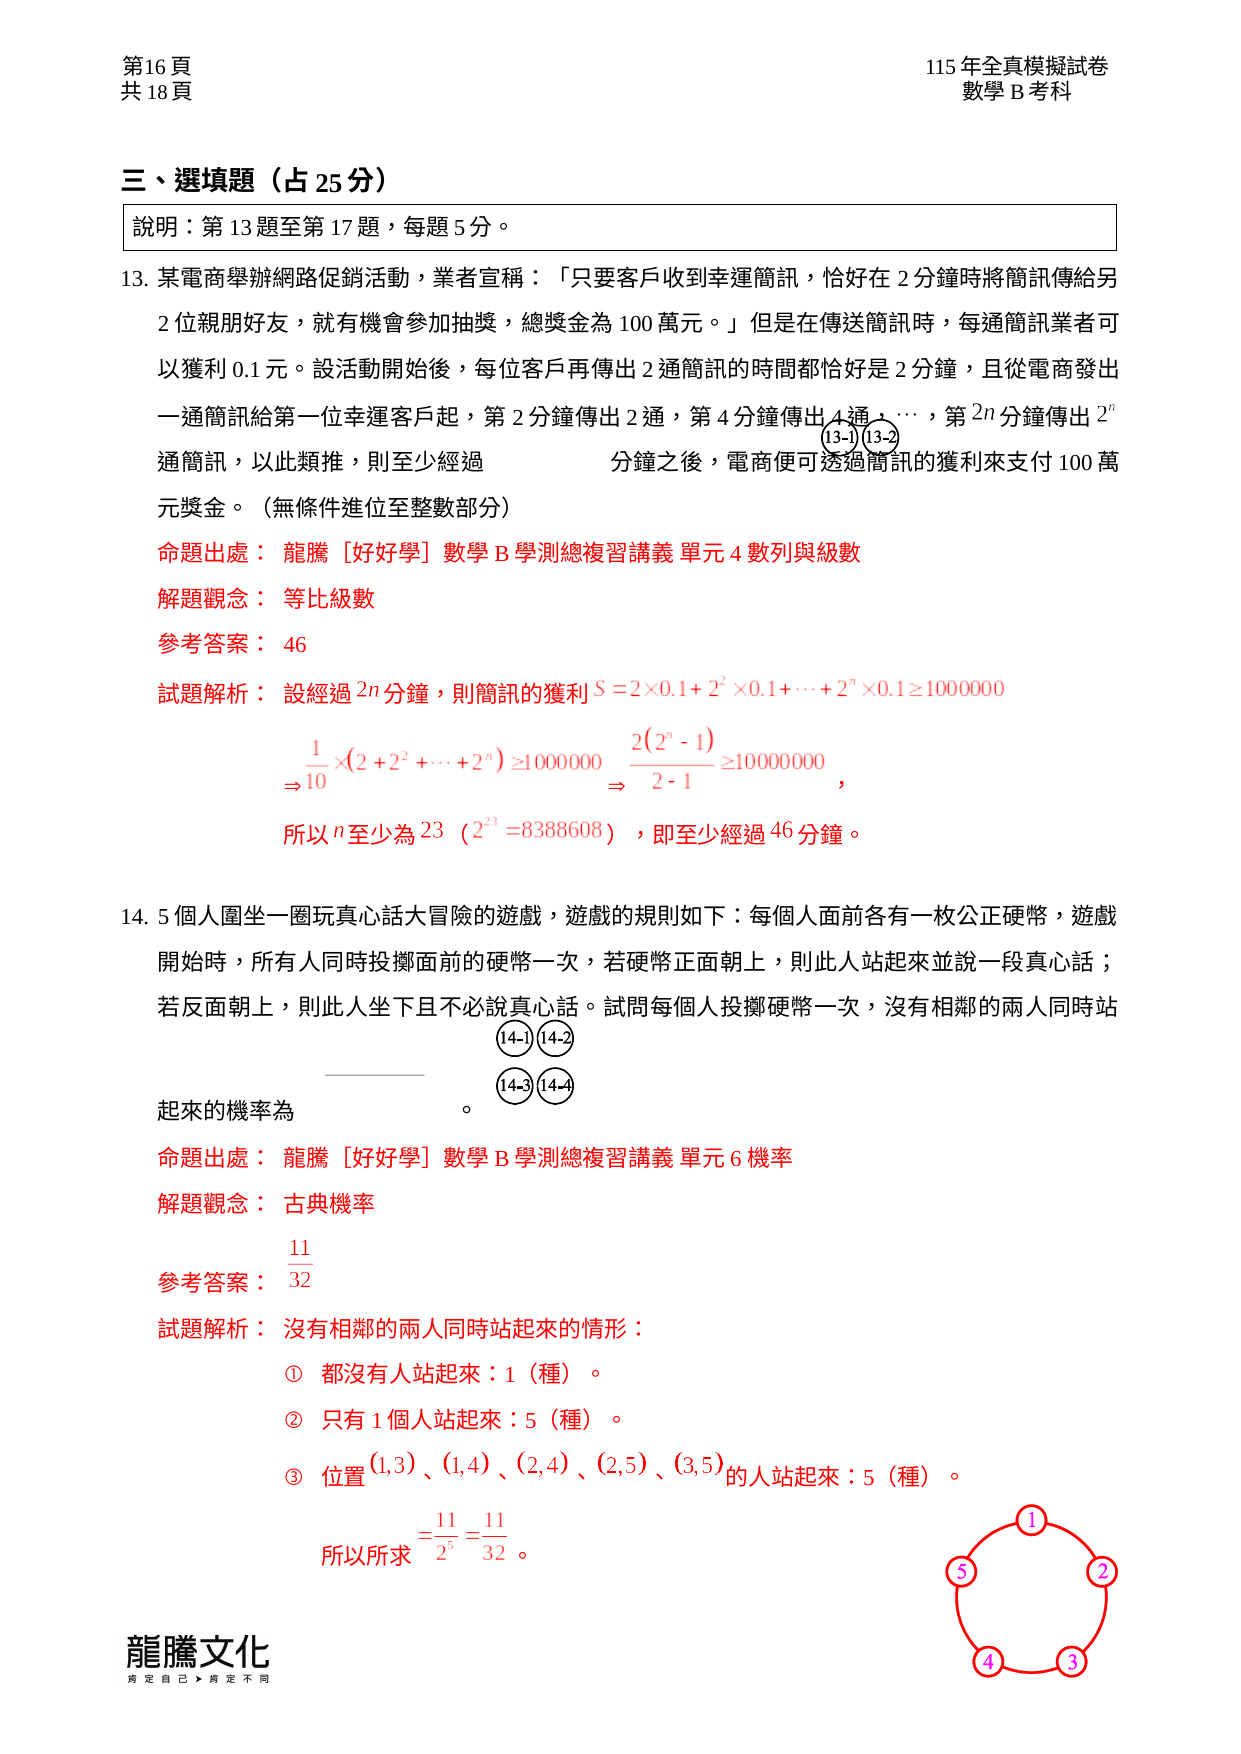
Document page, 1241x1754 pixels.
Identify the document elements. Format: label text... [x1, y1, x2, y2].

text 解題觀念： 古典機率 [158, 1186, 1120, 1219]
text 參考答案： 46 [158, 626, 1120, 659]
text 所以至少為（），即至少經過分鐘。 [158, 812, 1120, 850]
text 只有1個人站起來：5（種）。 [158, 1402, 1120, 1435]
text 命題出處： 龍騰［好好學］數學B學測總複習講義 單元6 機率 [158, 1140, 1120, 1173]
text 說明：第13題至第17題，每題5分。 [124, 205, 1116, 250]
text 參考答案： [158, 1231, 1120, 1298]
text 三、選填題（占25分） [120, 159, 1120, 198]
text 13. 某電商舉辦網路促銷活動，業者宣稱：「只要客戶收到幸運簡訊，恰好在2分鐘時將簡訊傳給另2位親朋好友，就有機會參加抽獎，總獎金為100萬元。」但是在傳送簡訊時，每通簡訊業者可以獲利0.1元。設活動開始後，每位客戶再傳出2通簡訊的時間都恰好是2分鐘，且從電商發出一通簡訊給第一位幸運客戶起，第2分鐘傳出2通，第4分鐘傳出4通，，第分鐘傳出通簡訊，以此類推，則至少經過分鐘之後，電商便可透過簡訊的獲利來支付100萬元獎金。（無條件進位至整數部分） [120, 259, 1120, 523]
text 試題解析： 設經過分鐘，則簡訊的獲利 [158, 672, 1120, 709]
text 命題出處： 龍騰［好好學］數學B學測總複習講義 單元4 數列與級數 [158, 535, 1120, 568]
text 所以所求。 [158, 1504, 1120, 1571]
text 14. 5個人圍坐一圈玩真心話大冒險的遊戲，遊戲的規則如下：每個人面前各有一枚公正硬幣，遊戲開始時，所有人同時投擲面前的硬幣一次，若硬幣正面朝上，則此人站起來並說一段真心話；若反面朝上，則此人坐下且不必說真心話。試問每個人投擲硬幣一次，沒有相鄰的兩人同時站起來的機率為。 [120, 898, 1120, 1127]
text 解題觀念： 等比級數 [158, 581, 1120, 614]
text 都沒有人站起來：1（種）。 [158, 1356, 1120, 1389]
text 試題解析： 沒有相鄰的兩人同時站起來的情形： [158, 1311, 1120, 1344]
text 位置、、、、的人站起來：5（種）。 [158, 1447, 1120, 1492]
picture [118, 1632, 274, 1687]
text ， [158, 722, 1120, 800]
